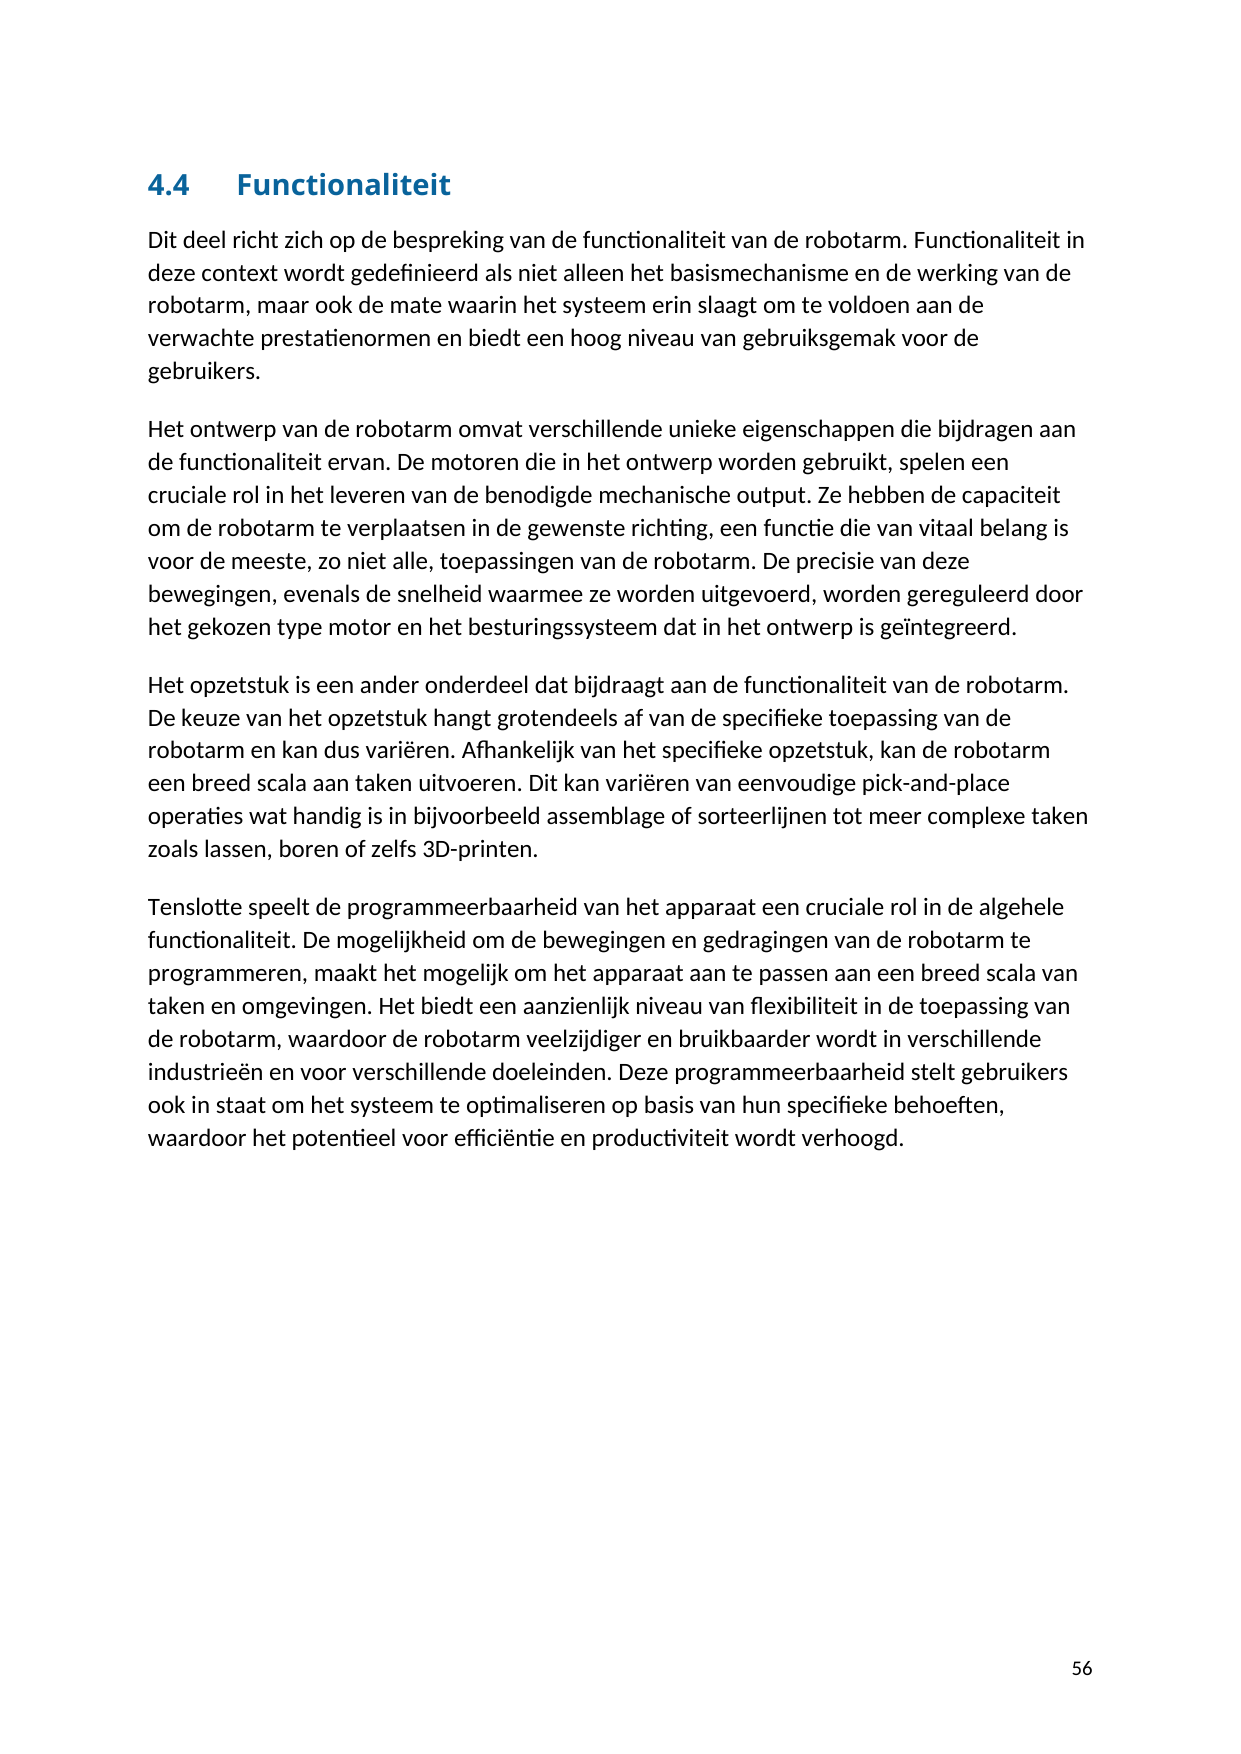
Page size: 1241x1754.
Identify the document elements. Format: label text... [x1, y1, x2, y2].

text Tenslotte speelt de programmeerbaarheid van het apparaat een cruciale rol in de algehele functionaliteit. De mogelijkheid om de bewegingen en gedragingen van de robotarm te programmeren, maakt het mogelijk om het apparaat aan te passen aan een breed scala van taken en omgevingen. Het biedt een aanzienlijk niveau van flexibiliteit in de toepassing van de robotarm, waardoor de robotarm veelzijdiger en bruikbaarder wordt in verschillende industrieën en voor verschillende doeleinden. Deze programmeerbaarheid stelt gebruikers ook in staat om het systeem te optimaliseren op basis van hun specifieke behoeften, waardoor het potentieel voor efficiëntie en productiviteit wordt verhoogd. [148, 891, 1093, 1152]
text Het ontwerp van de robotarm omvat verschillende unieke eigenschappen die bijdragen aan de functionaliteit ervan. De motoren die in het ontwerp worden gebruikt, spelen een cruciale rol in het leveren van de benodigde mechanische output. Ze hebben de capaciteit om de robotarm te verplaatsen in de gewenste richting, een functie die van vitaal belang is voor de meeste, zo niet alle, toepassingen van de robotarm. De precisie van deze bewegingen, evenals de snelheid waarmee ze worden uitgevoerd, worden gereguleerd door het gekozen type motor en het besturingssysteem dat in het ontwerp is geïntegreerd. [148, 413, 1093, 641]
subtitle Functionaliteit [148, 164, 1093, 204]
text Dit deel richt zich op de bespreking van de functionaliteit van de robotarm. Functionaliteit in deze context wordt gedefinieerd als niet alleen het basismechanisme en de werking van de robotarm, maar ook de mate waarin het systeem erin slaagt om te voldoen aan de verwachte prestatienormen en biedt een hoog niveau van gebruiksgemak voor de gebruikers. [148, 224, 1093, 386]
text Het opzetstuk is een ander onderdeel dat bijdraagt aan de functionaliteit van de robotarm. De keuze van het opzetstuk hangt grotendeels af van de specifieke toepassing van de robotarm en kan dus variëren. Afhankelijk van het specifieke opzetstuk, kan de robotarm een breed scala aan taken uitvoeren. Dit kan variëren van eenvoudige pick-and-place operaties wat handig is in bijvoorbeeld assemblage of sorteerlijnen tot meer complexe taken zoals lassen, boren of zelfs 3D-printen. [148, 669, 1093, 864]
